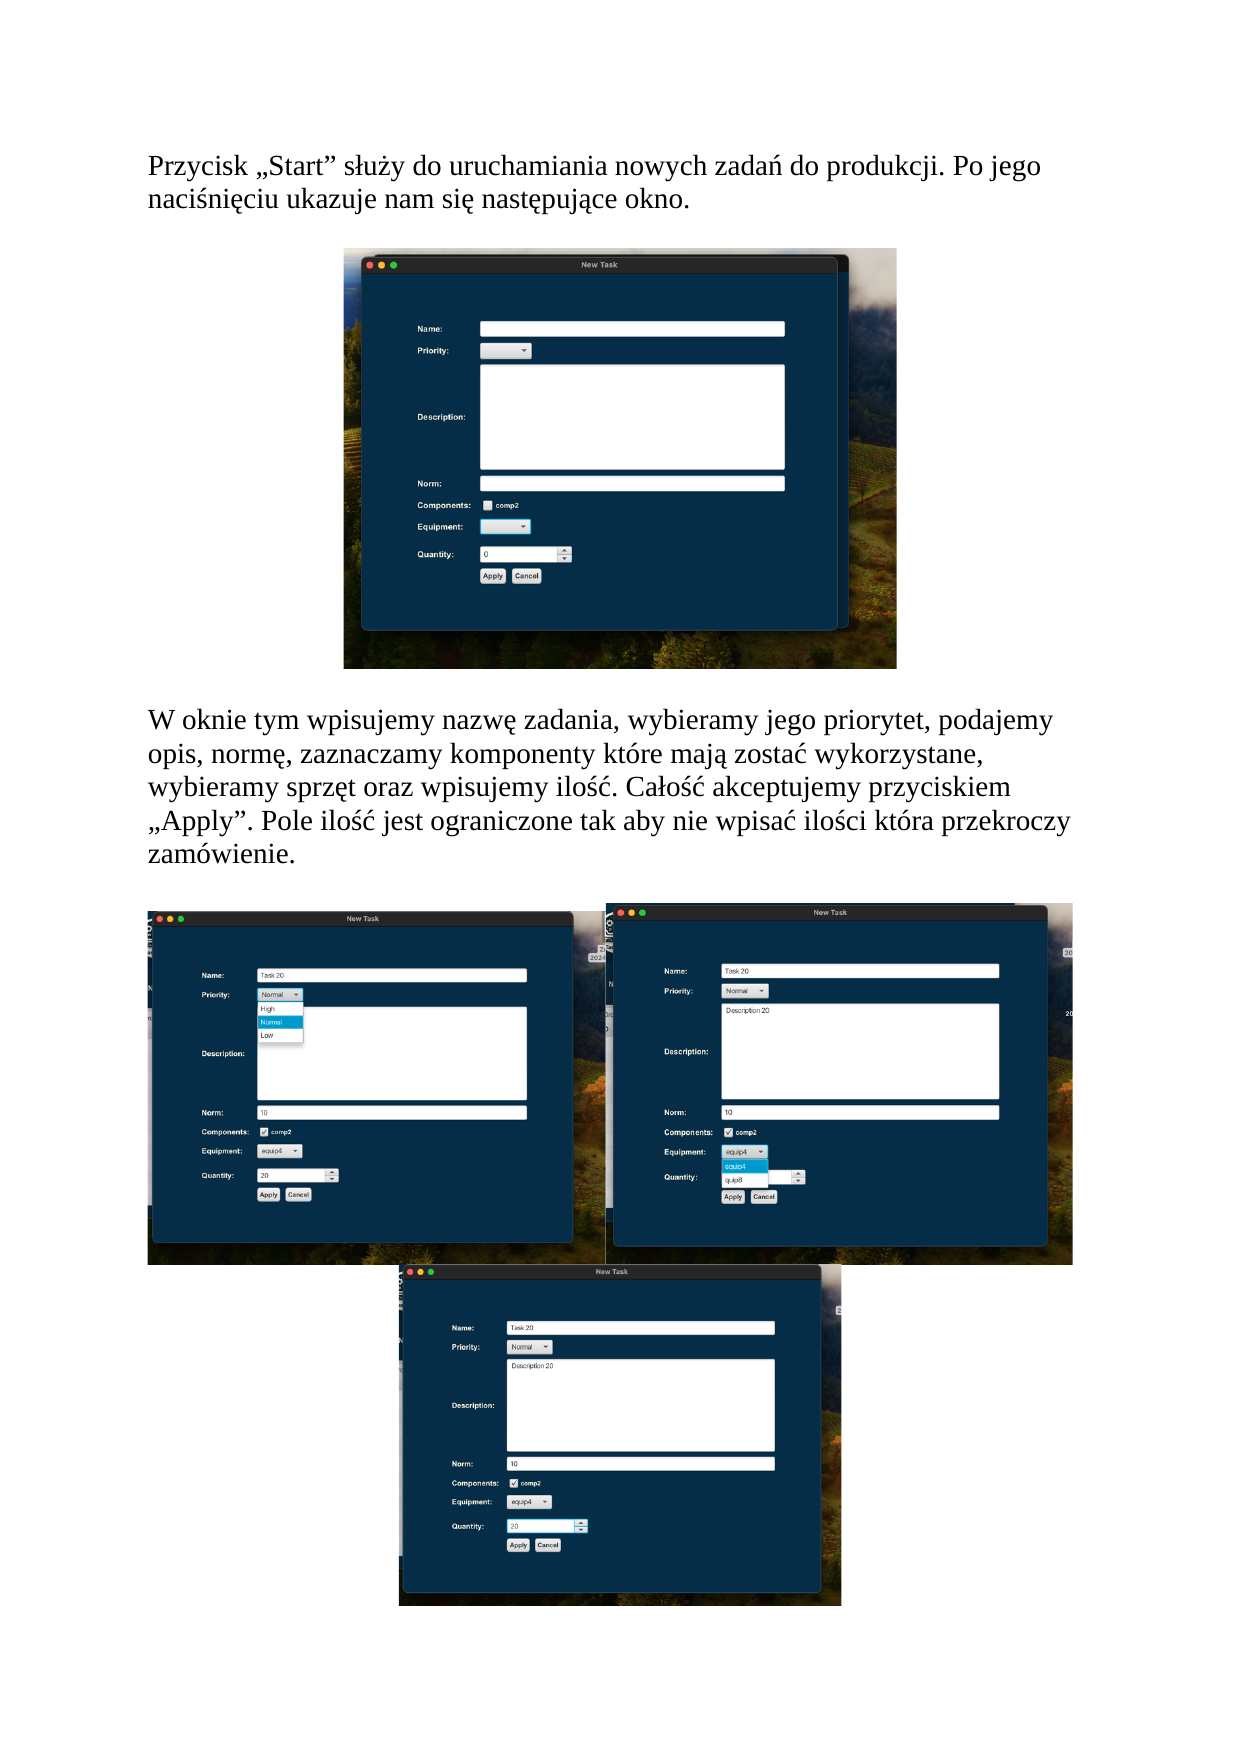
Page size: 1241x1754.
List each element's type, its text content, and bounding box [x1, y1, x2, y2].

picture [147, 903, 1073, 1606]
text Przycisk „Start” służy do uruchamiania nowych zadań do produkcji. Po jego naciśnięciu ukazuje nam się następujące okno. [148, 148, 1093, 215]
text W oknie tym wpisujemy nazwę zadania, wybieramy jego priorytet, podajemy opis, normę, zaznaczamy komponenty które mają zostać wykorzystane, wybieramy sprzęt oraz wpisujemy ilość. Całość akceptujemy przyciskiem „Apply”. Pole ilość jest ograniczone tak aby nie wpisać ilości która przekroczy zamówienie. [148, 702, 1093, 870]
picture [343, 248, 897, 669]
